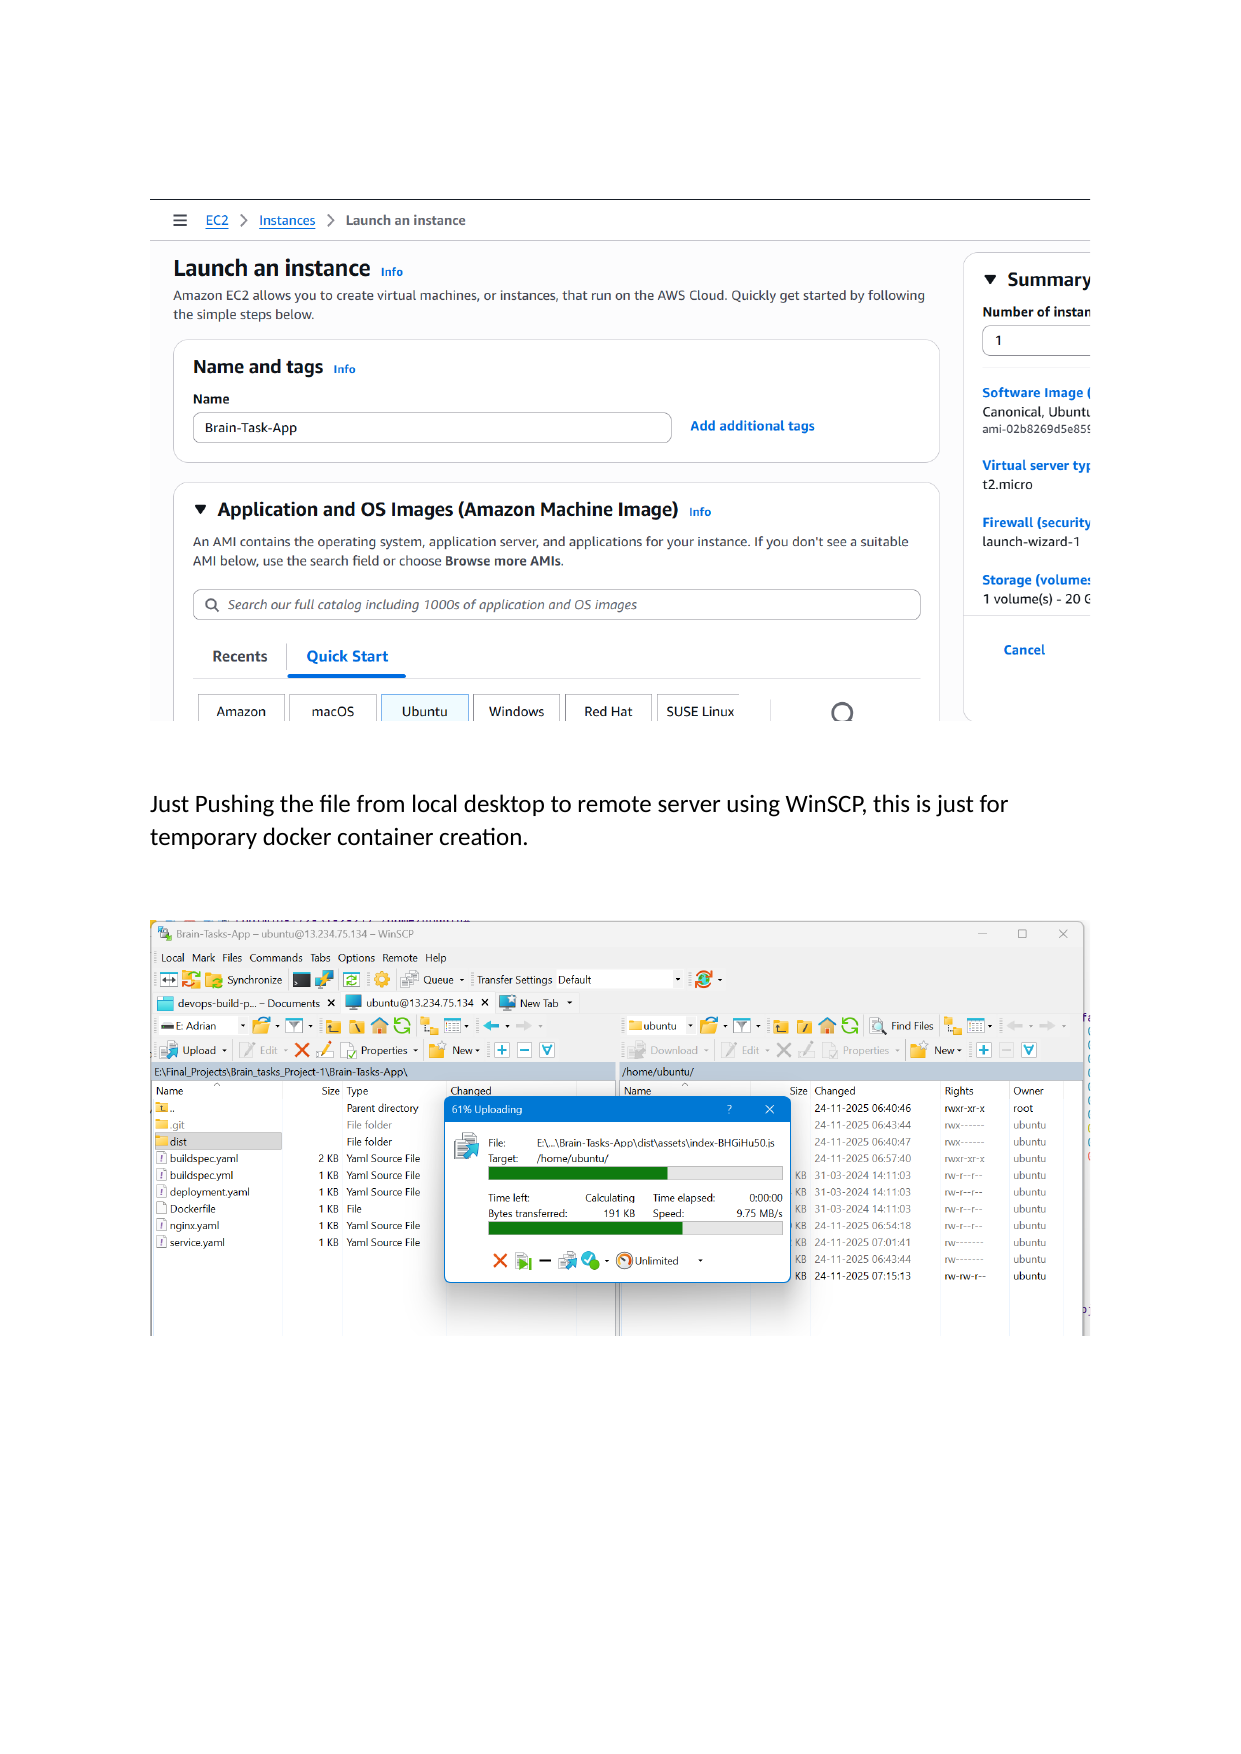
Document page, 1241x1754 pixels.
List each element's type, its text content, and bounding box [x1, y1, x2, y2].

picture [150, 199, 1091, 721]
text Just Pushing the file from local desktop to remote server using WinSCP, this is just for temporary docker container creation. [150, 788, 1090, 852]
picture [150, 920, 1091, 1336]
